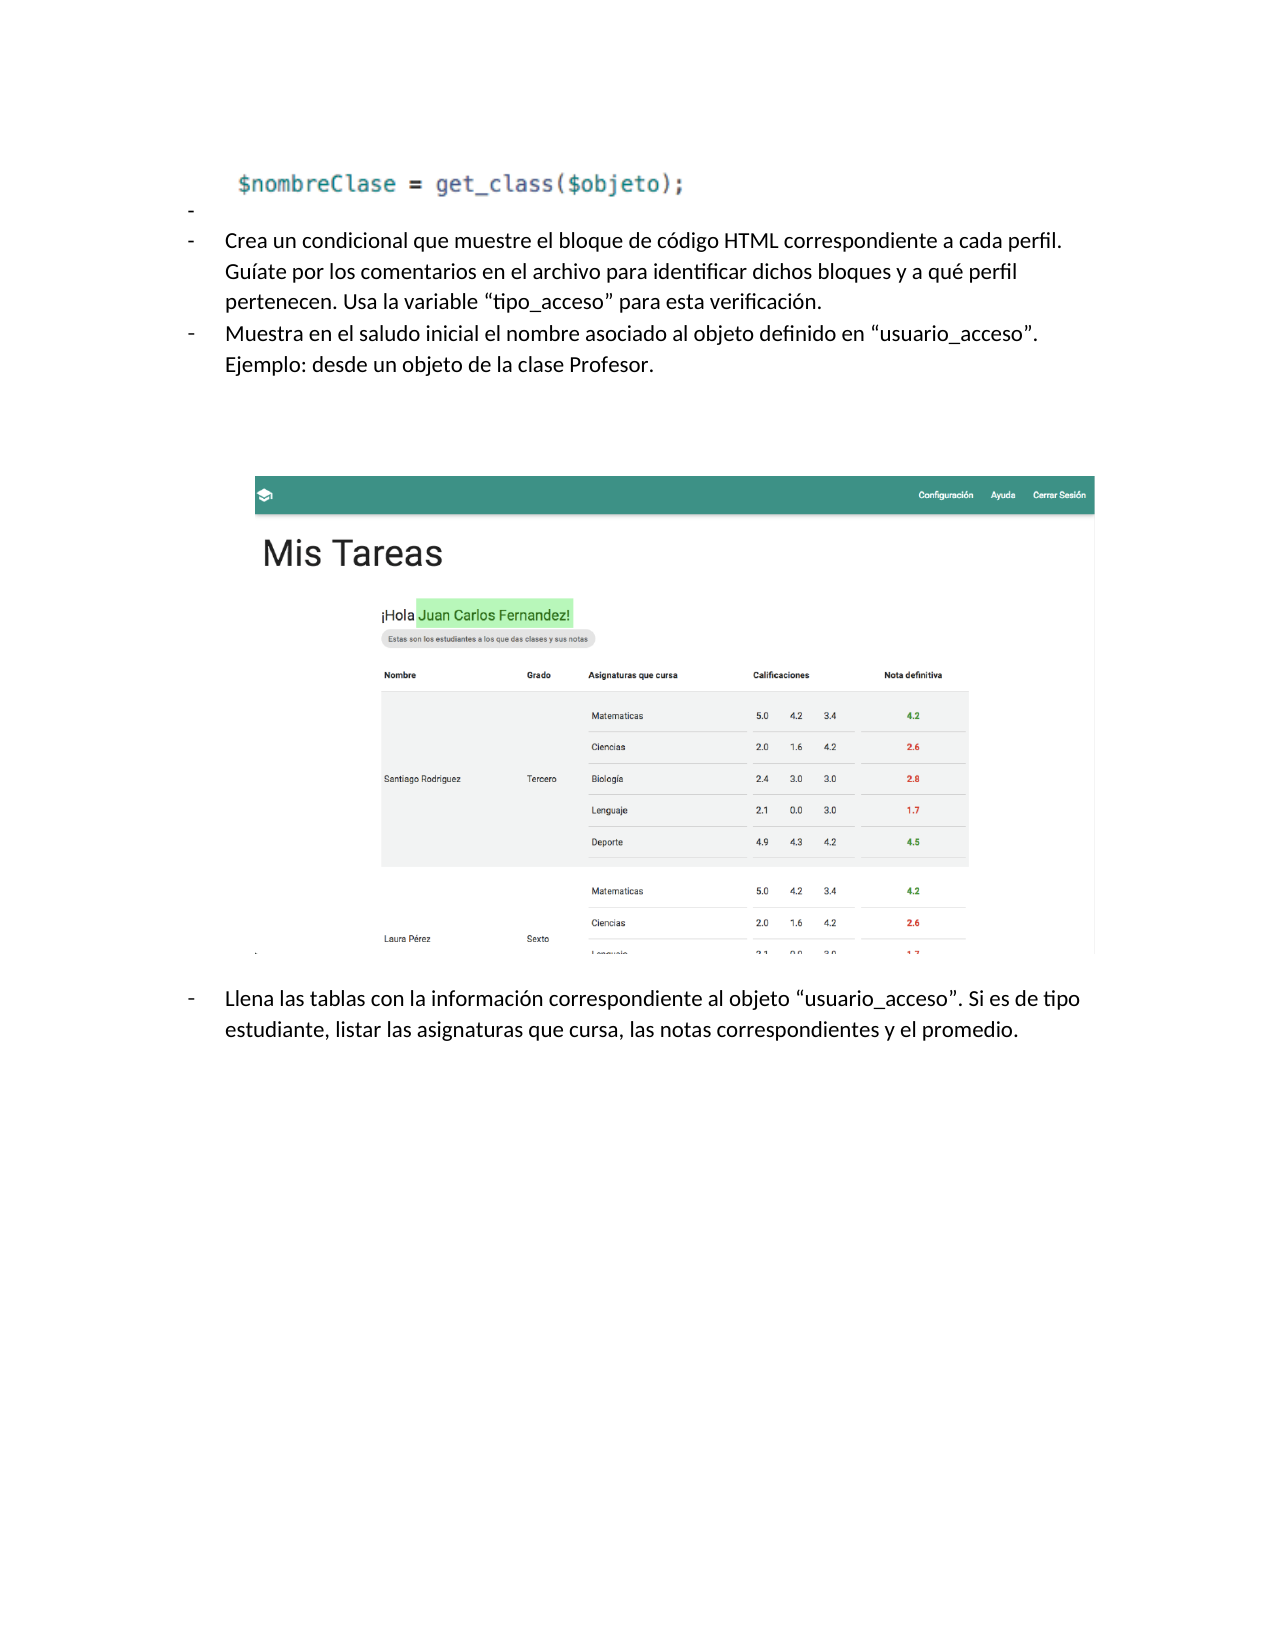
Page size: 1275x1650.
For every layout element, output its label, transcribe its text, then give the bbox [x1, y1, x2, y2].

list Muestra en el saludo inicial el nombre asociado al objeto definido en “usuario_acceso”. Ejemplo: desde un objeto de la clase Profesor. [187, 317, 1125, 445]
list Crea un condicional que muestre el bloque de código HTML correspondiente a cada perfil. Guíate por los comentarios en el archivo para identificar dichos bloques y a qué perfil pertenecen. Usa la variable “tipo_acceso” para esta verificación. [187, 227, 1125, 315]
list Llena las tablas con la información correspondiente al objeto “usuario_acceso”. Si es de tipo estudiante, listar las asignaturas que cursa, las notas correspondientes y el promedio. [187, 982, 1125, 1110]
picture [225, 150, 704, 219]
picture [255, 476, 1095, 954]
